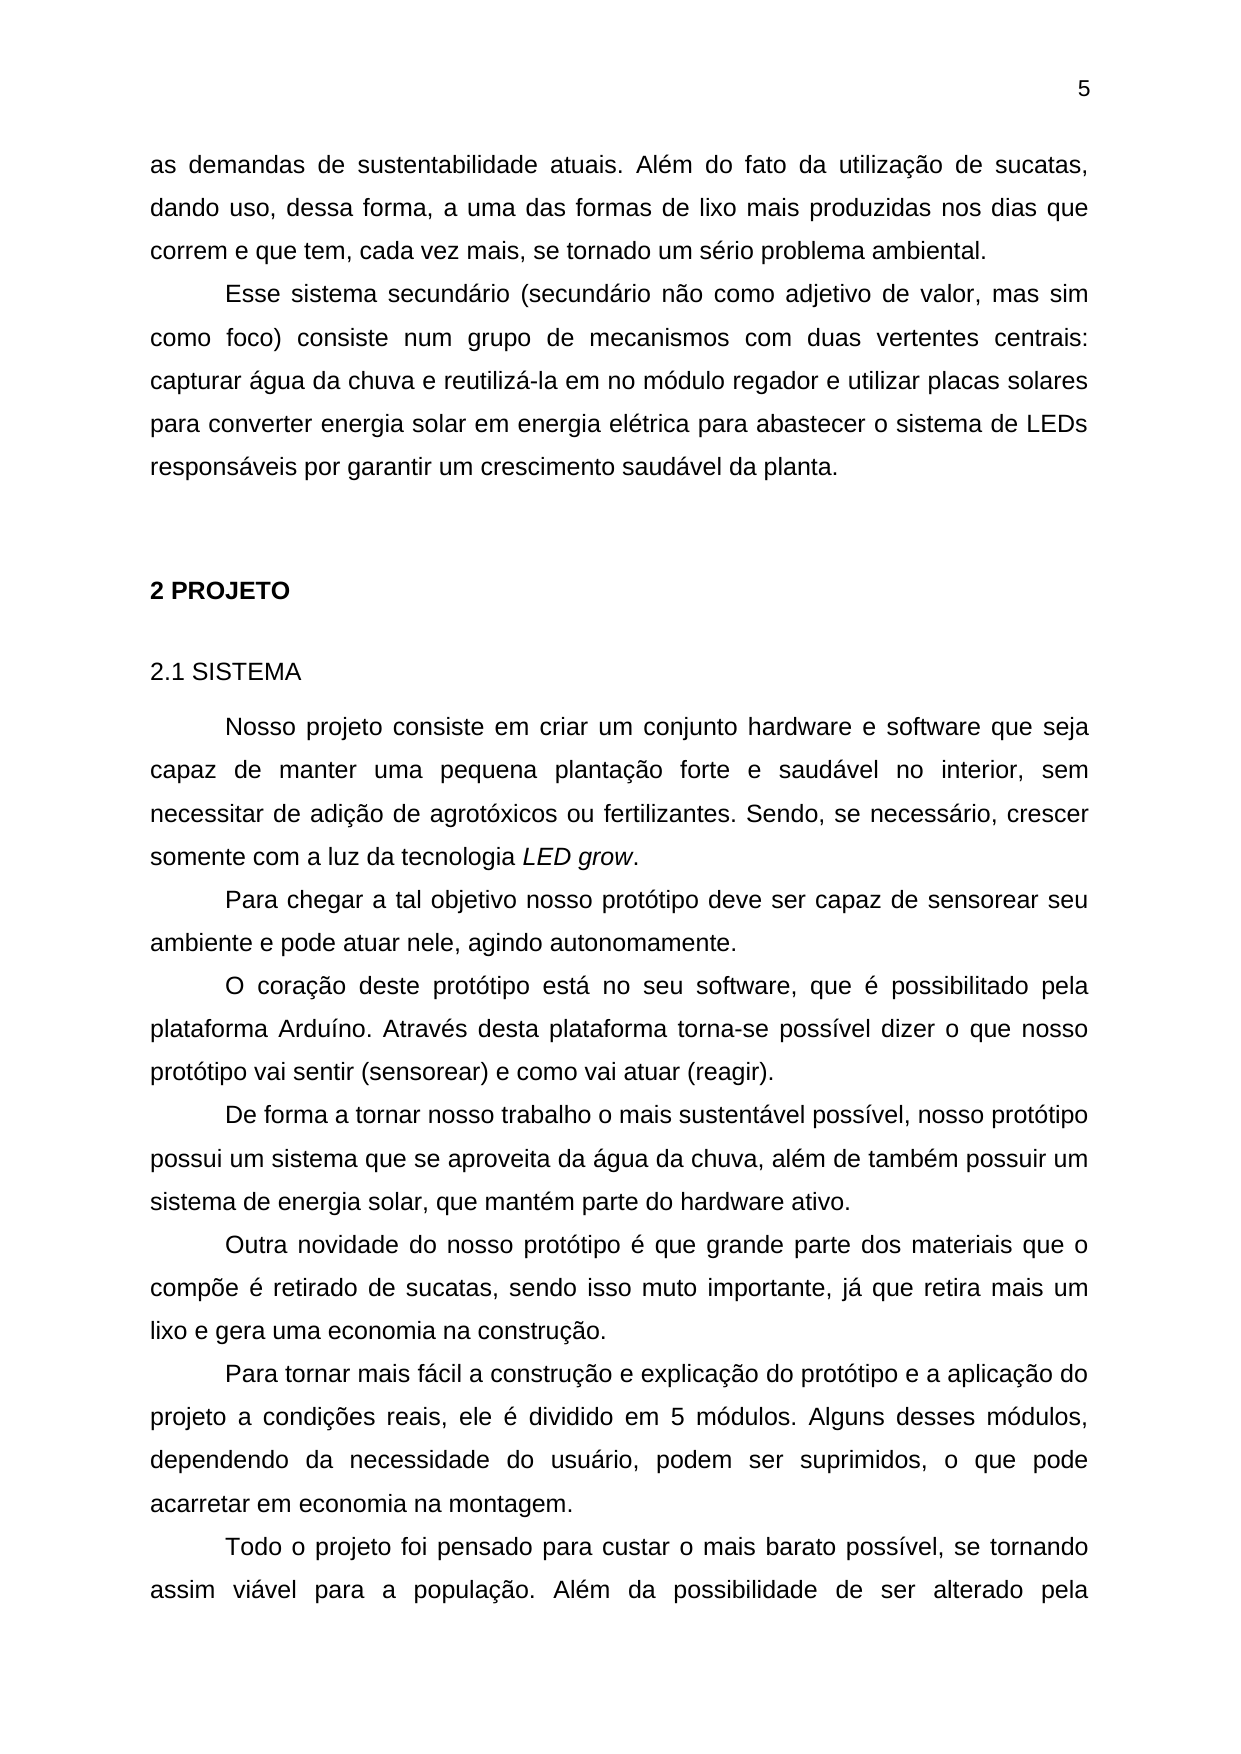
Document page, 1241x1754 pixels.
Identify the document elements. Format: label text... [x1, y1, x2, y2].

text O coração deste protótipo está no seu software, que é possibilitado pela plataforma Arduíno. Através desta plataforma torna-se possível dizer o que nosso protótipo vai sentir (sensorear) e como vai atuar (reagir). [150, 971, 1090, 1086]
text Esse sistema secundário (secundário não como adjetivo de valor, mas sim como foco) consiste num grupo de mecanismos com duas vertentes centrais: capturar água da chuva e reutilizá-la em no módulo regador e utilizar placas solares para converter energia solar em energia elétrica para abastecer o sistema de LEDs responsáveis por garantir um crescimento saudável da planta. [150, 279, 1090, 481]
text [150, 1532, 1090, 1604]
text Nosso projeto consiste em criar um conjunto hardware e software que seja capaz de manter uma pequena plantação forte e saudável no interior, sem necessitar de adição de agrotóxicos ou fertilizantes. Sendo, se necessário, crescer somente com a luz da tecnologia LED grow. [150, 712, 1090, 871]
text Para tornar mais fácil a construção e explicação do protótipo e a aplicação do projeto a condições reais, ele é dividido em 5 módulos. Alguns desses módulos, dependendo da necessidade do usuário, podem ser suprimidos, o que pode acarretar em economia na montagem. [150, 1359, 1090, 1517]
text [150, 150, 1090, 265]
subtitle 2 PROJETO [150, 576, 1090, 605]
text De forma a tornar nosso trabalho o mais sustentável possível, nosso protótipo possui um sistema que se aproveita da água da chuva, além de também possuir um sistema de energia solar, que mantém parte do hardware ativo. [150, 1101, 1090, 1216]
subtitle 2.1 SISTEMA [150, 657, 1090, 686]
text Outra novidade do nosso protótipo é que grande parte dos materiais que o compõe é retirado de sucatas, sendo isso muto importante, já que retira mais um lixo e gera uma economia na construção. [150, 1230, 1090, 1345]
text Para chegar a tal objetivo nosso protótipo deve ser capaz de sensorear seu ambiente e pode atuar nele, agindo autonomamente. [150, 885, 1090, 957]
